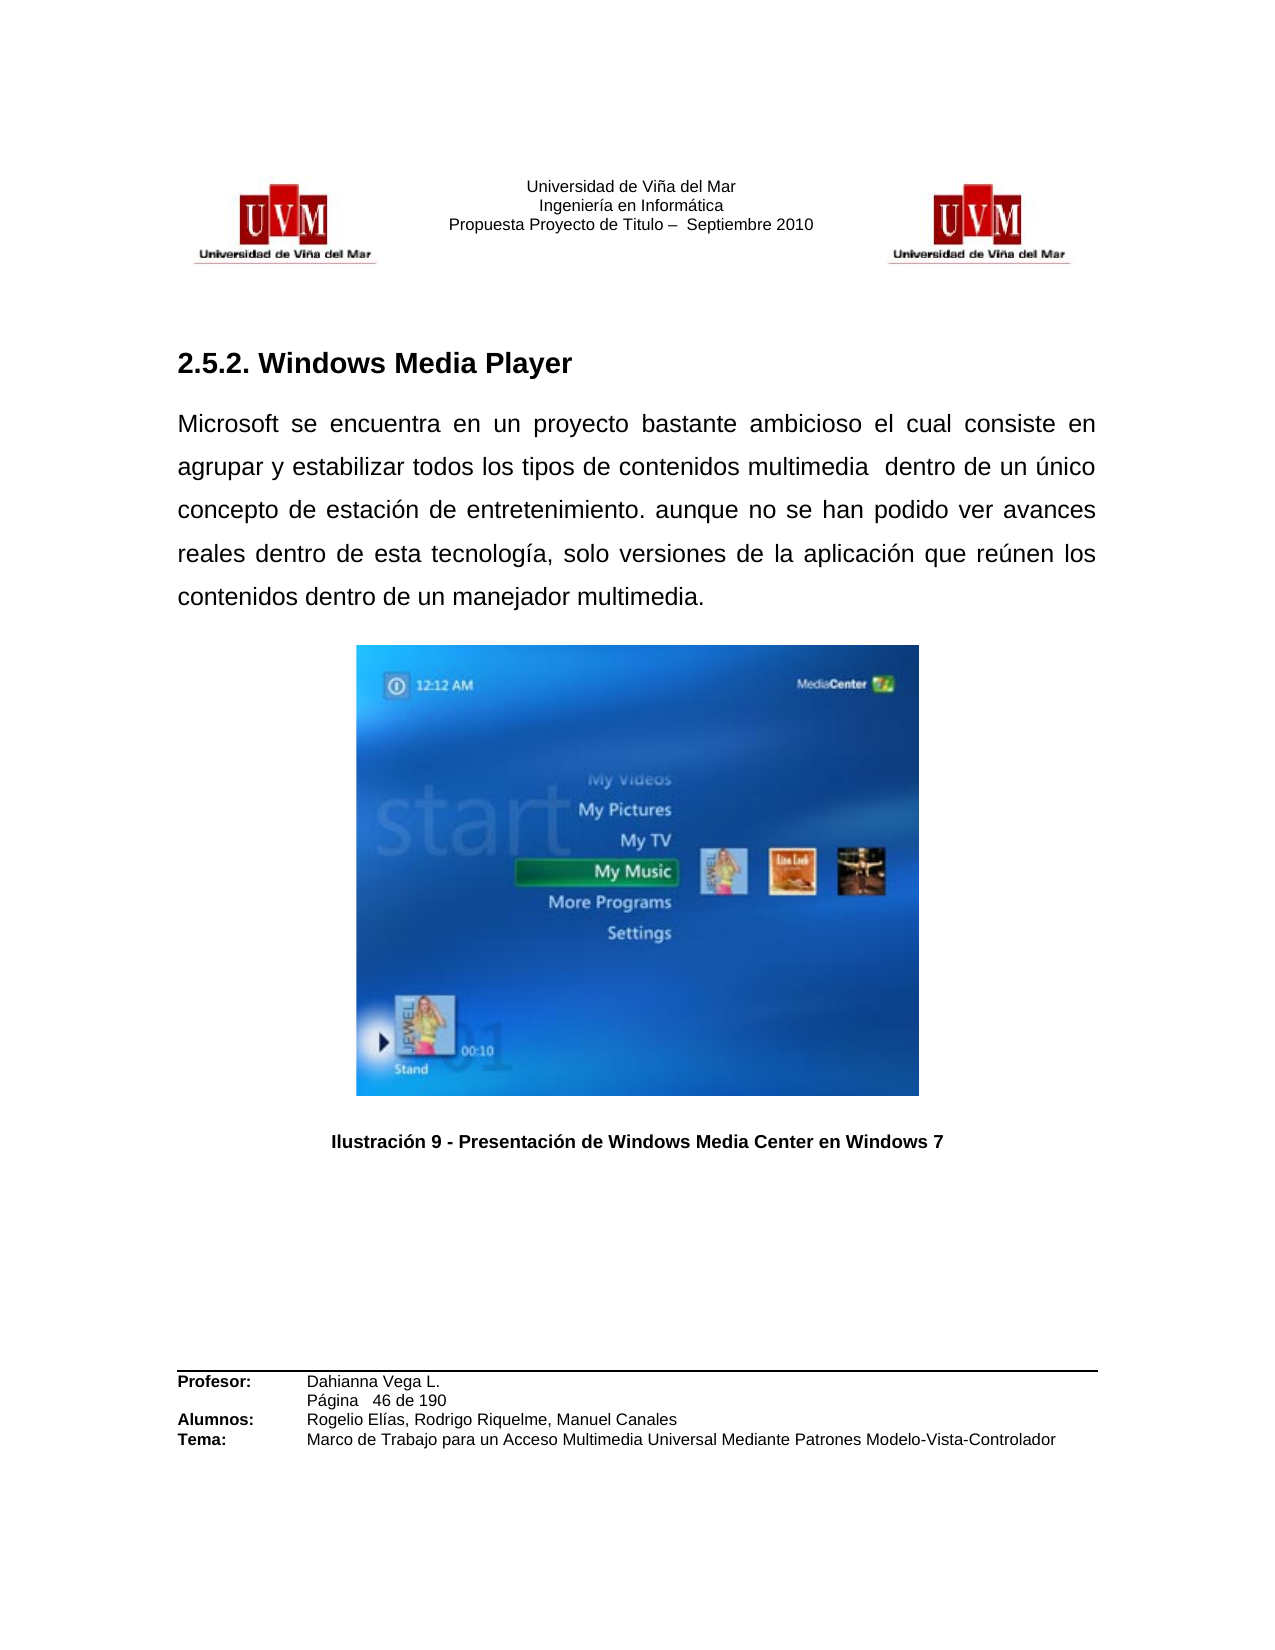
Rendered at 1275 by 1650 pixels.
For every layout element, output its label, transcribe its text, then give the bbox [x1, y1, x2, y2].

text Ilustración 9 - Presentación de Windows Media Center en Windows 7 [177, 1131, 1098, 1152]
picture [177, 176, 390, 267]
picture [871, 176, 1084, 267]
text Microsoft se encuentra en un proyecto bastante ambicioso el cual consiste en agrupar y estabilizar todos los tipos de contenidos multimedia dentro de un único concepto de estación de entretenimiento. aunque no se han podido ver avances reales dentro de esta tecnología, solo versiones de la aplicación que reúnen los contenidos dentro de un manejador multimedia. [177, 409, 1098, 610]
subtitle 2.5.2. Windows Media Player [177, 346, 1098, 380]
picture [356, 645, 919, 1096]
